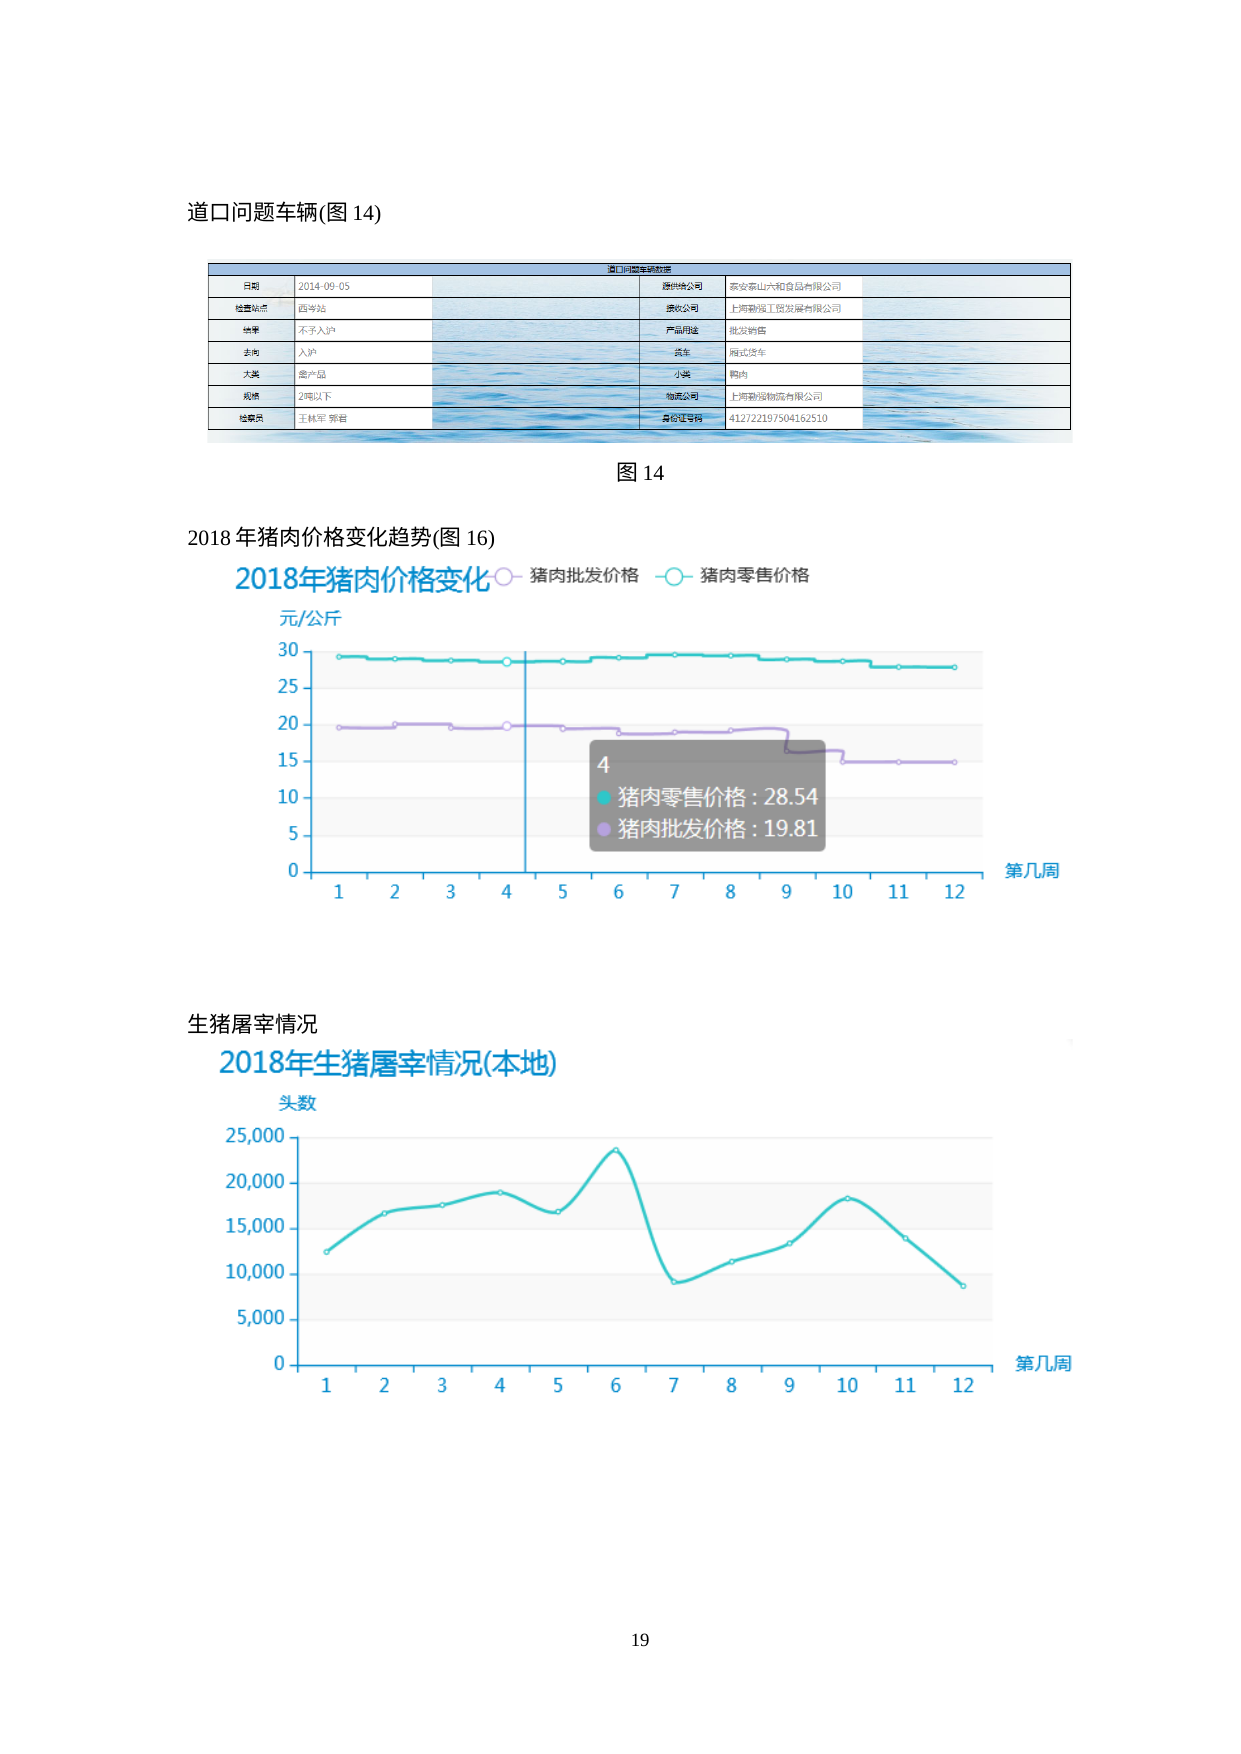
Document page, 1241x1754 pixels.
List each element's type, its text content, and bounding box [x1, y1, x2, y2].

picture [207, 1039, 1073, 1412]
picture [207, 259, 1073, 443]
text 生猪屠宰情况 [187, 1007, 1093, 1039]
picture [207, 552, 1072, 910]
text 图14 [187, 454, 1093, 487]
text 道口问题车辆(图14) [187, 194, 1093, 227]
text 2018年猪肉价格变化趋势(图16) [187, 519, 1093, 552]
